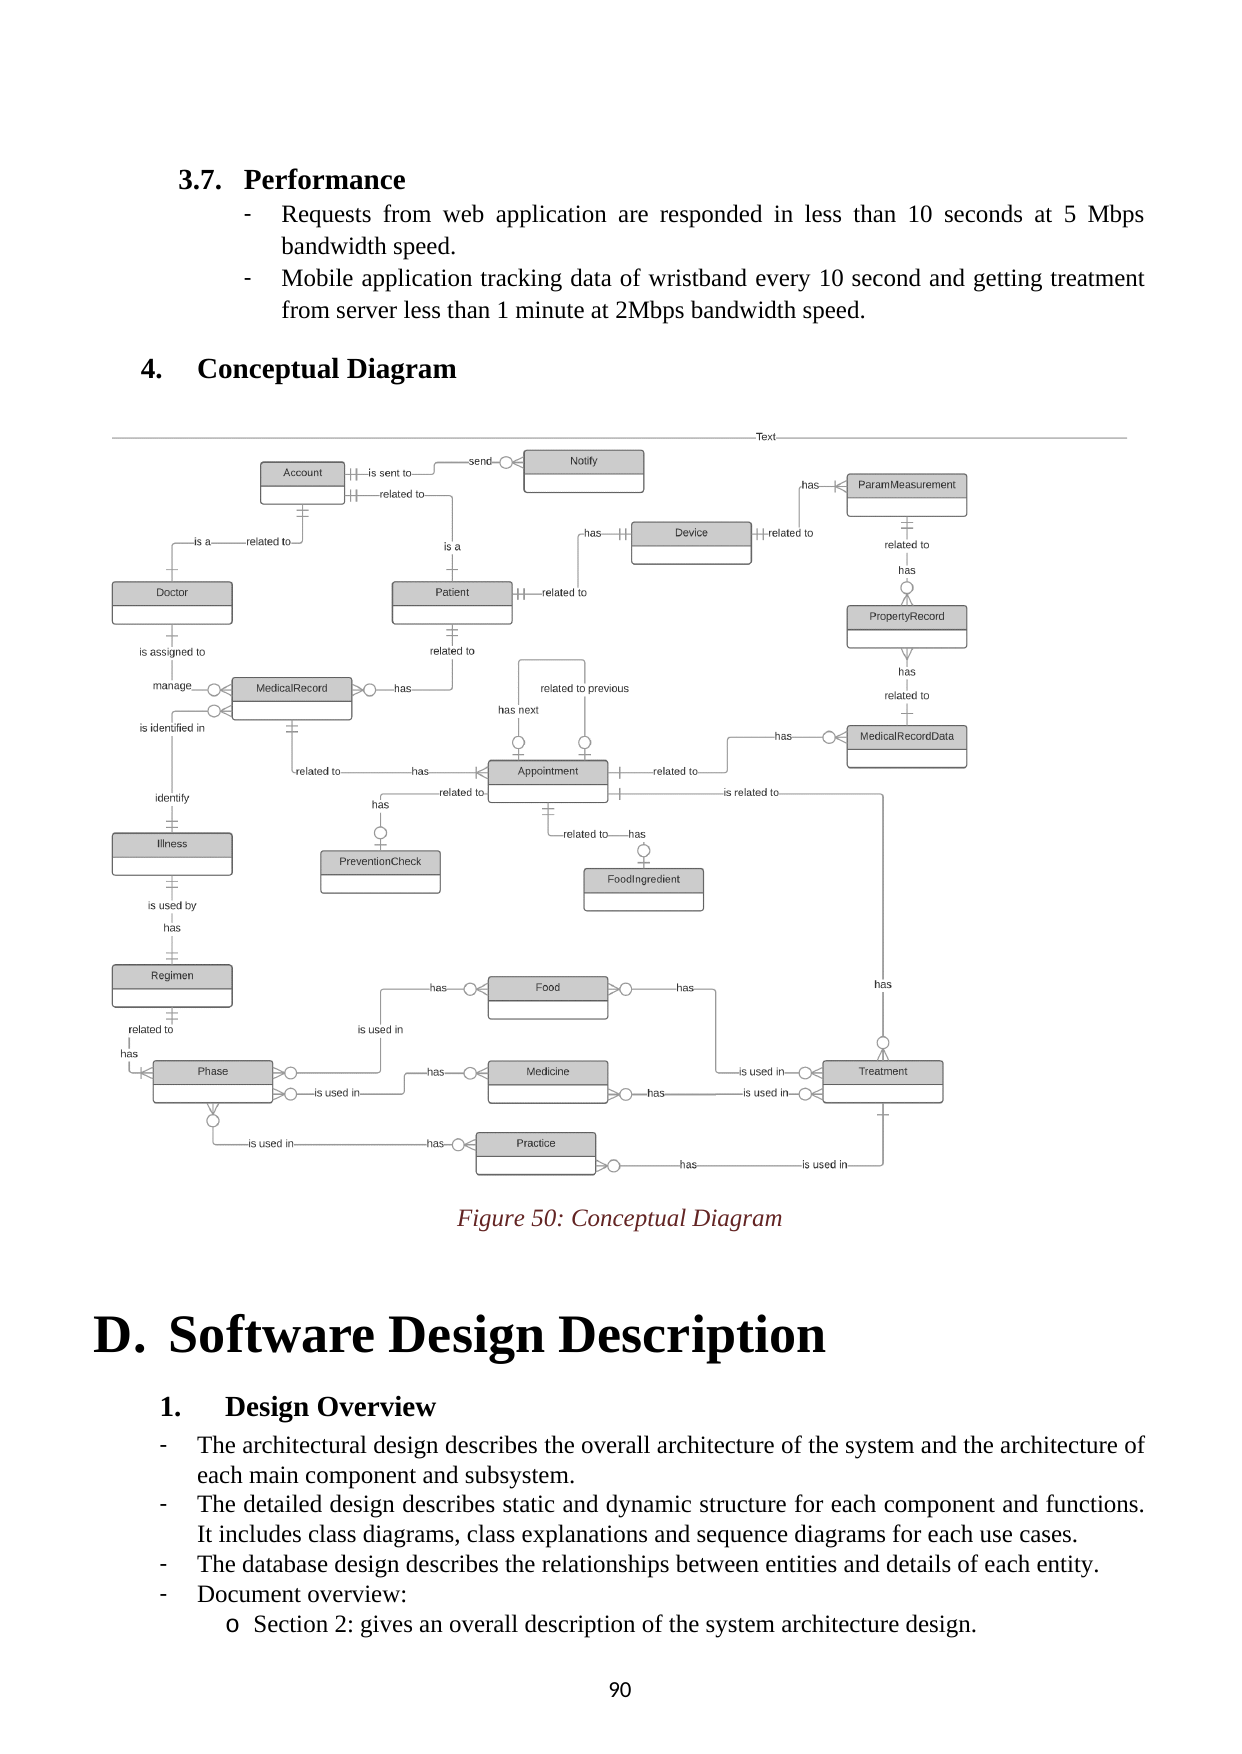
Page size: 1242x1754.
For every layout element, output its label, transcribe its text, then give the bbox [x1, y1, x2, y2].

list The architectural design describes the overall architecture of the system and the architecture of each main component and subsystem. [159, 1429, 1146, 1488]
list Section 2: gives an overall description of the system architecture design. [225, 1609, 1146, 1639]
text Figure 50: Conceptual Diagram [94, 1204, 1146, 1232]
subtitle Design Overview [159, 1389, 1146, 1423]
subtitle Software Design Description [94, 1302, 1146, 1364]
list The database design describes the relationships between entities and details of each entity. [159, 1548, 1146, 1578]
subtitle Performance [169, 162, 1146, 196]
picture [93, 390, 1146, 1204]
list Requests from web application are responded in less than 10 seconds at 5 Mbps bandwidth speed. [244, 198, 1146, 260]
list The detailed design describes static and dynamic structure for each component and functions. It includes class diagrams, class explanations and sequence diagrams for each use cases. [159, 1488, 1146, 1548]
list Document overview: [159, 1578, 1146, 1609]
list Mobile application tracking data of wristband every 10 second and getting treatment from server less than 1 minute at 2Mbps bandwidth speed. [244, 262, 1146, 323]
subtitle Conceptual Diagram [141, 351, 1146, 384]
